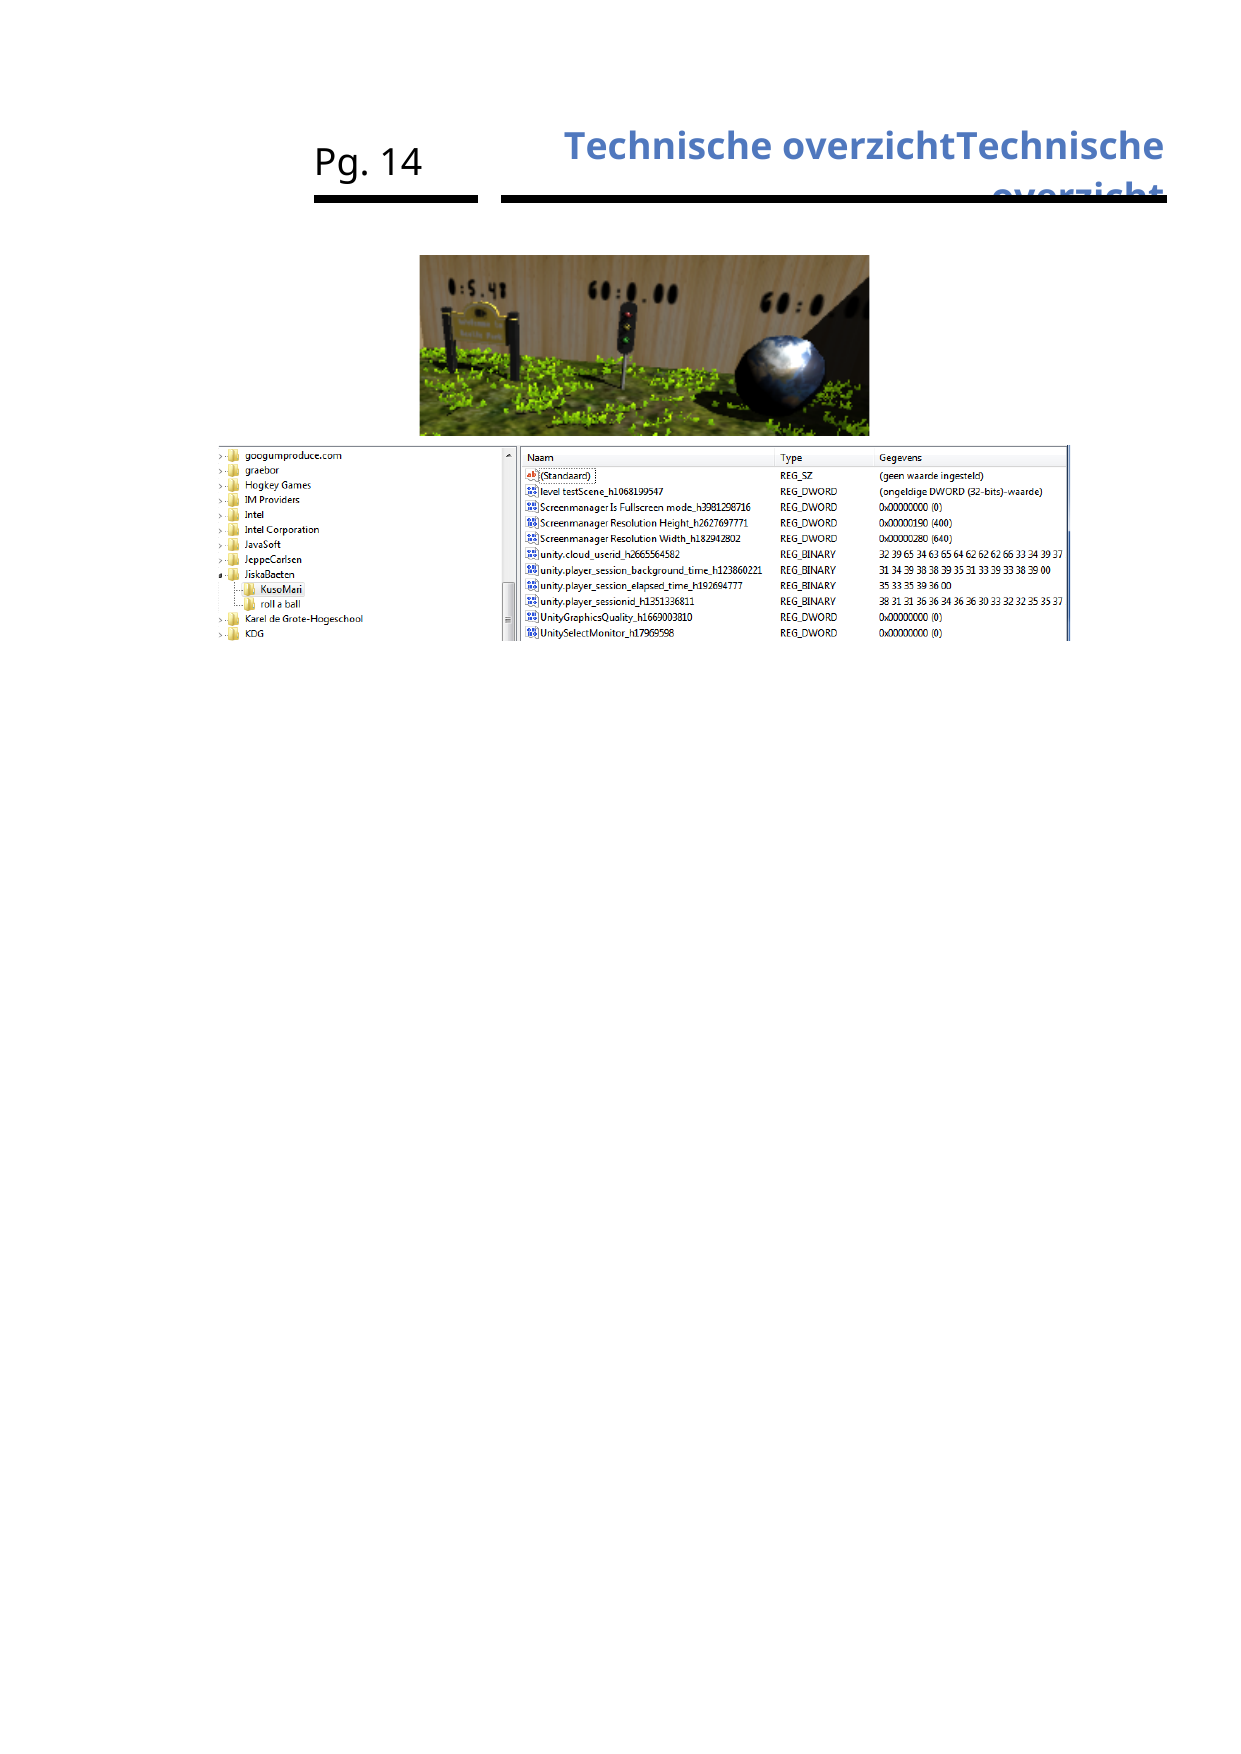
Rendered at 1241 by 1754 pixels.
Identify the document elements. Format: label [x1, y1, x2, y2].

picture [218, 445, 1071, 641]
picture [419, 255, 870, 436]
